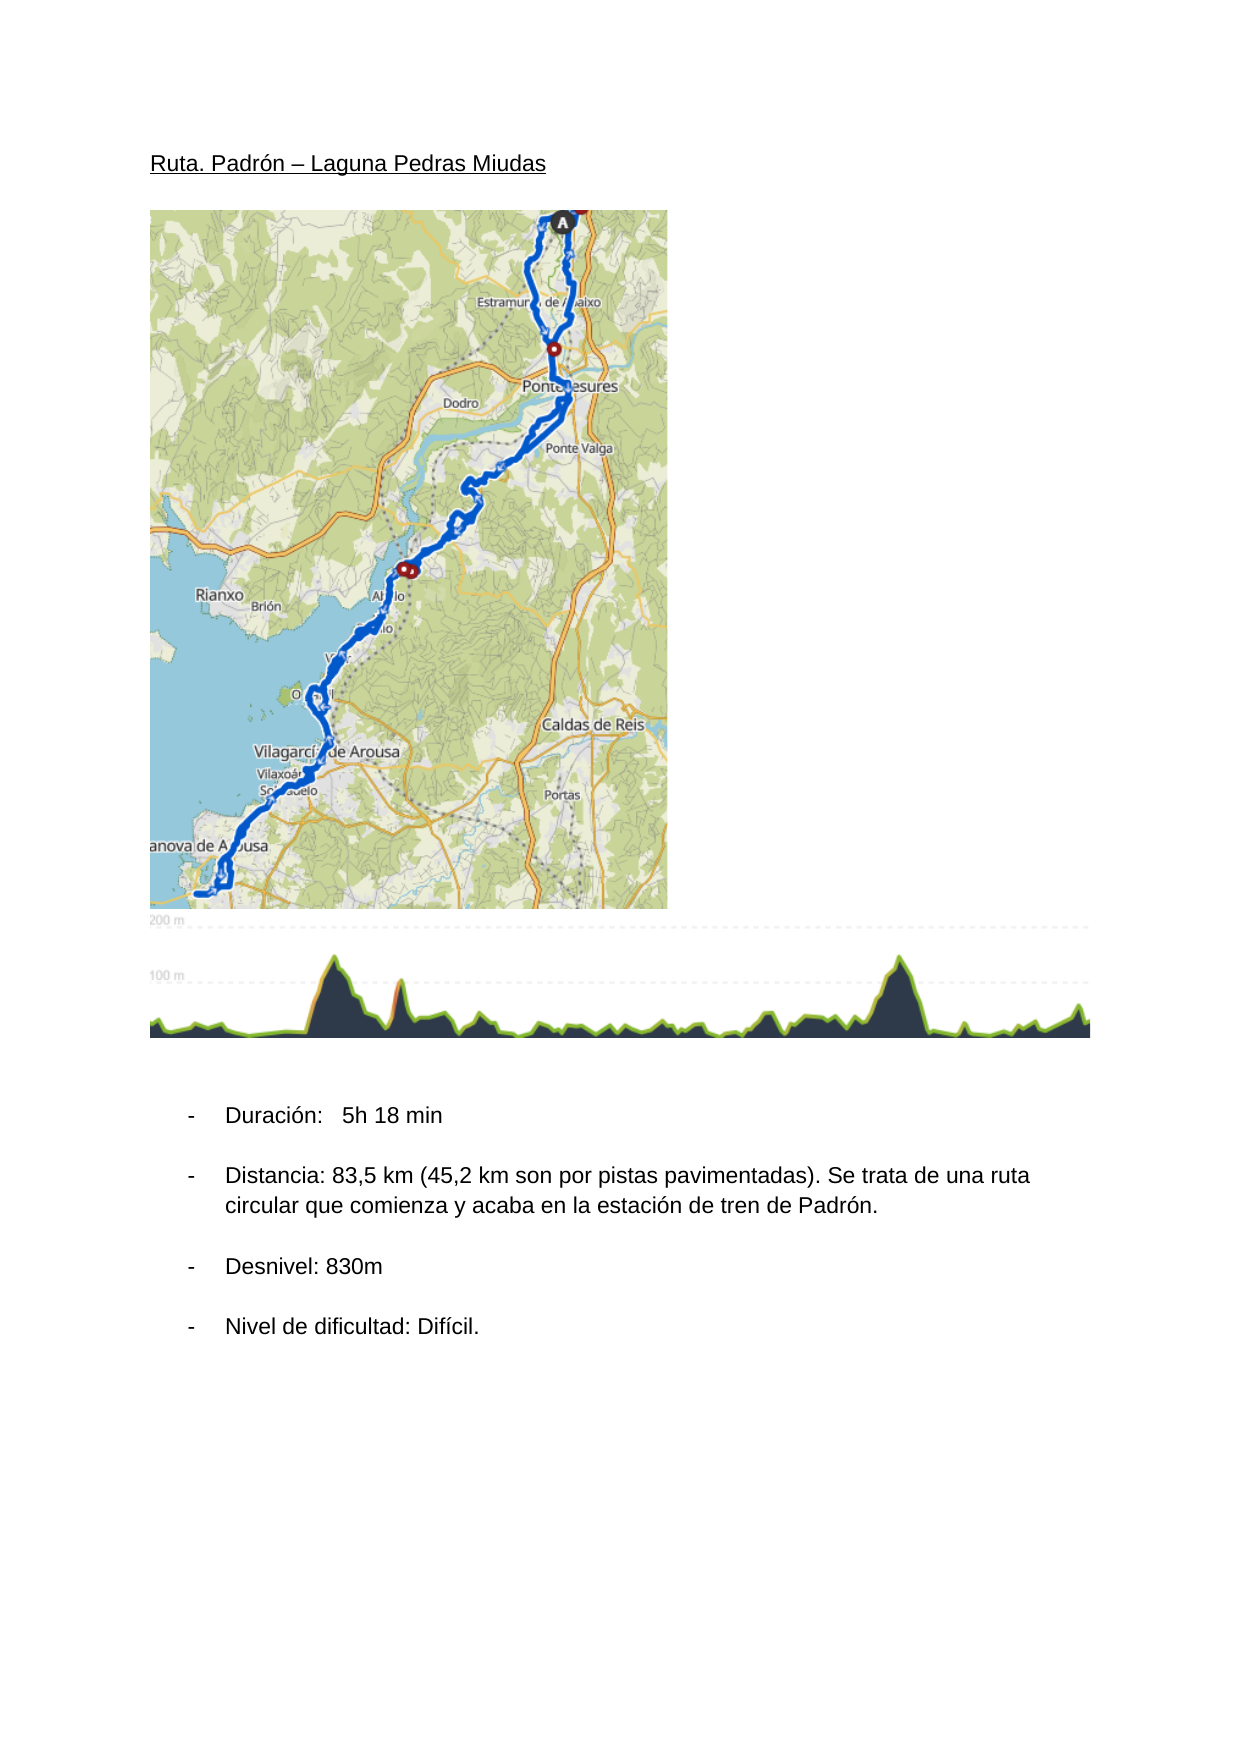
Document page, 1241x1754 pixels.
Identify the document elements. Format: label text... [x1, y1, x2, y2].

list Distancia: 83,5 km (45,2 km son por pistas pavimentadas). Se trata de una ruta circular que comienza y acaba en la estación de tren de Padrón. [187, 1162, 1090, 1218]
list Nivel de dificultad: Difícil. [187, 1313, 1090, 1339]
list Desnivel: 830m [187, 1253, 1090, 1279]
picture [150, 912, 1091, 1038]
list Duración: 5h 18 min [187, 1102, 1090, 1128]
text Ruta. Padrón – Laguna Pedras Miudas [150, 150, 1090, 176]
picture [150, 210, 668, 909]
